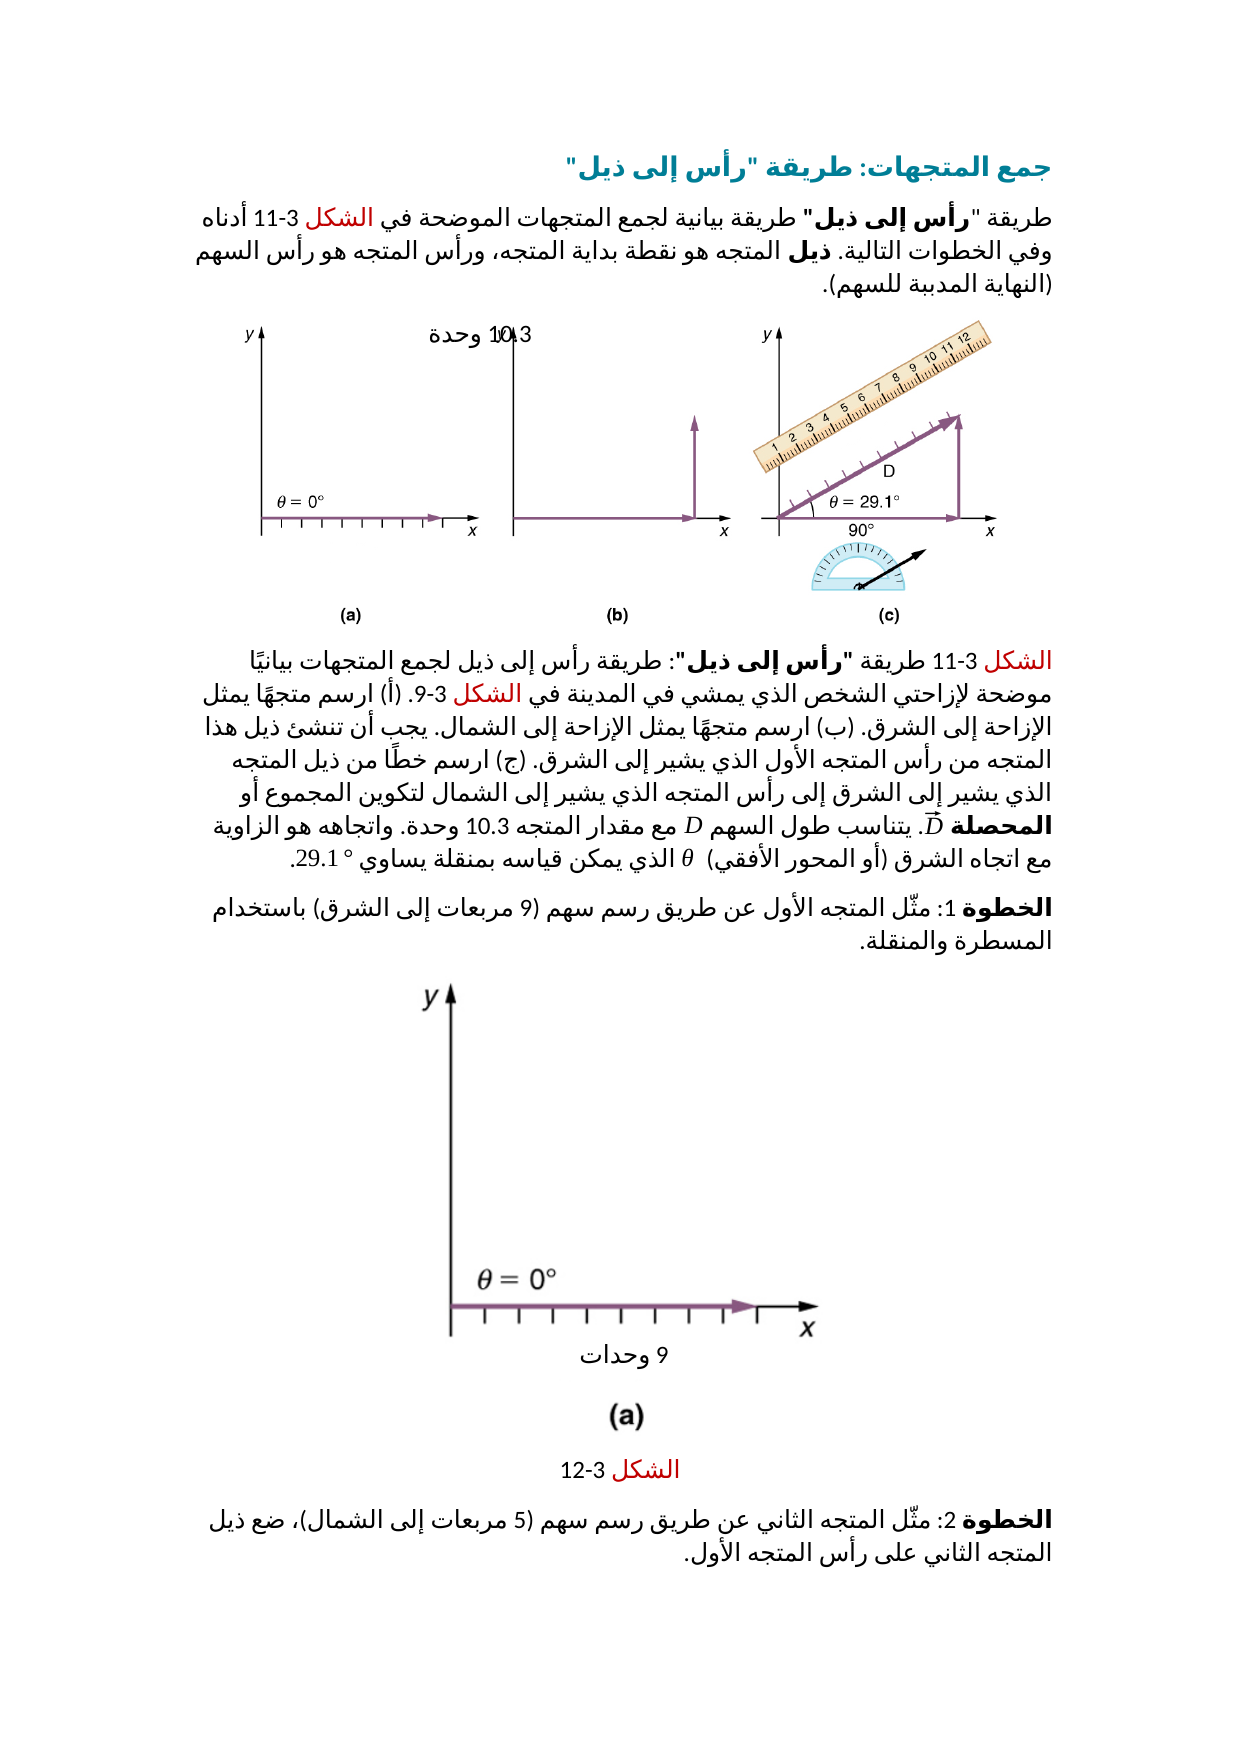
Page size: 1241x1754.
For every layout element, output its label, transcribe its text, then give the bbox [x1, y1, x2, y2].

text الخطوة 1: مثّل المتجه الأول عن طريق رسم سهم (9 مربعات إلى الشرق) باستخدام المسطرة والمنقلة. [187, 893, 1053, 956]
text الشكل 3-12 [187, 1454, 1053, 1485]
picture [241, 317, 999, 627]
text الخطوة 2: مثّل المتجه الثاني عن طريق رسم سهم (5 مربعات إلى الشمال)، ضع ذيل المتجه الثاني على رأس المتجه الأول. [187, 1504, 1053, 1567]
text الشكل 3-11 طريقة "رأس إلى ذيل": طريقة رأس إلى ذيل لجمع المتجهات بيانيًا موضحة لإزاحتي الشخص الذي يمشي في المدينة في الشكل 3-9. (أ) ارسم متجهًا يمثل الإزاحة إلى الشرق. (ب) ارسم متجهًا يمثل الإزاحة إلى الشمال. يجب أن تنشئ ذيل هذا المتجه من رأس المتجه الأول الذي يشير إلى الشرق. (ج) ارسم خطًا من ذيل المتجه الذي يشير إلى الشرق إلى رأس المتجه الذي يشير إلى الشمال لتكوين المجموع أو المحصلة . يتناسب طول السهم مع مقدار المتجه 10.3 وحدة. واتجاهه هو الزاوية مع اتجاه الشرق (أو المحور الأفقي) الذي يمكن قياسه بمنقلة يساوي . [187, 646, 1053, 873]
picture [417, 975, 823, 1436]
text طريقة "رأس إلى ذيل" طريقة بيانية لجمع المتجهات الموضحة في الشكل 3-11 أدناه وفي الخطوات التالية. ذيل المتجه هو نقطة بداية المتجه، ورأس المتجه هو رأس السهم (النهاية المدببة للسهم). [187, 202, 1053, 299]
subtitle جمع المتجهات: طريقة "رأس إلى ذيل" [187, 150, 1053, 183]
